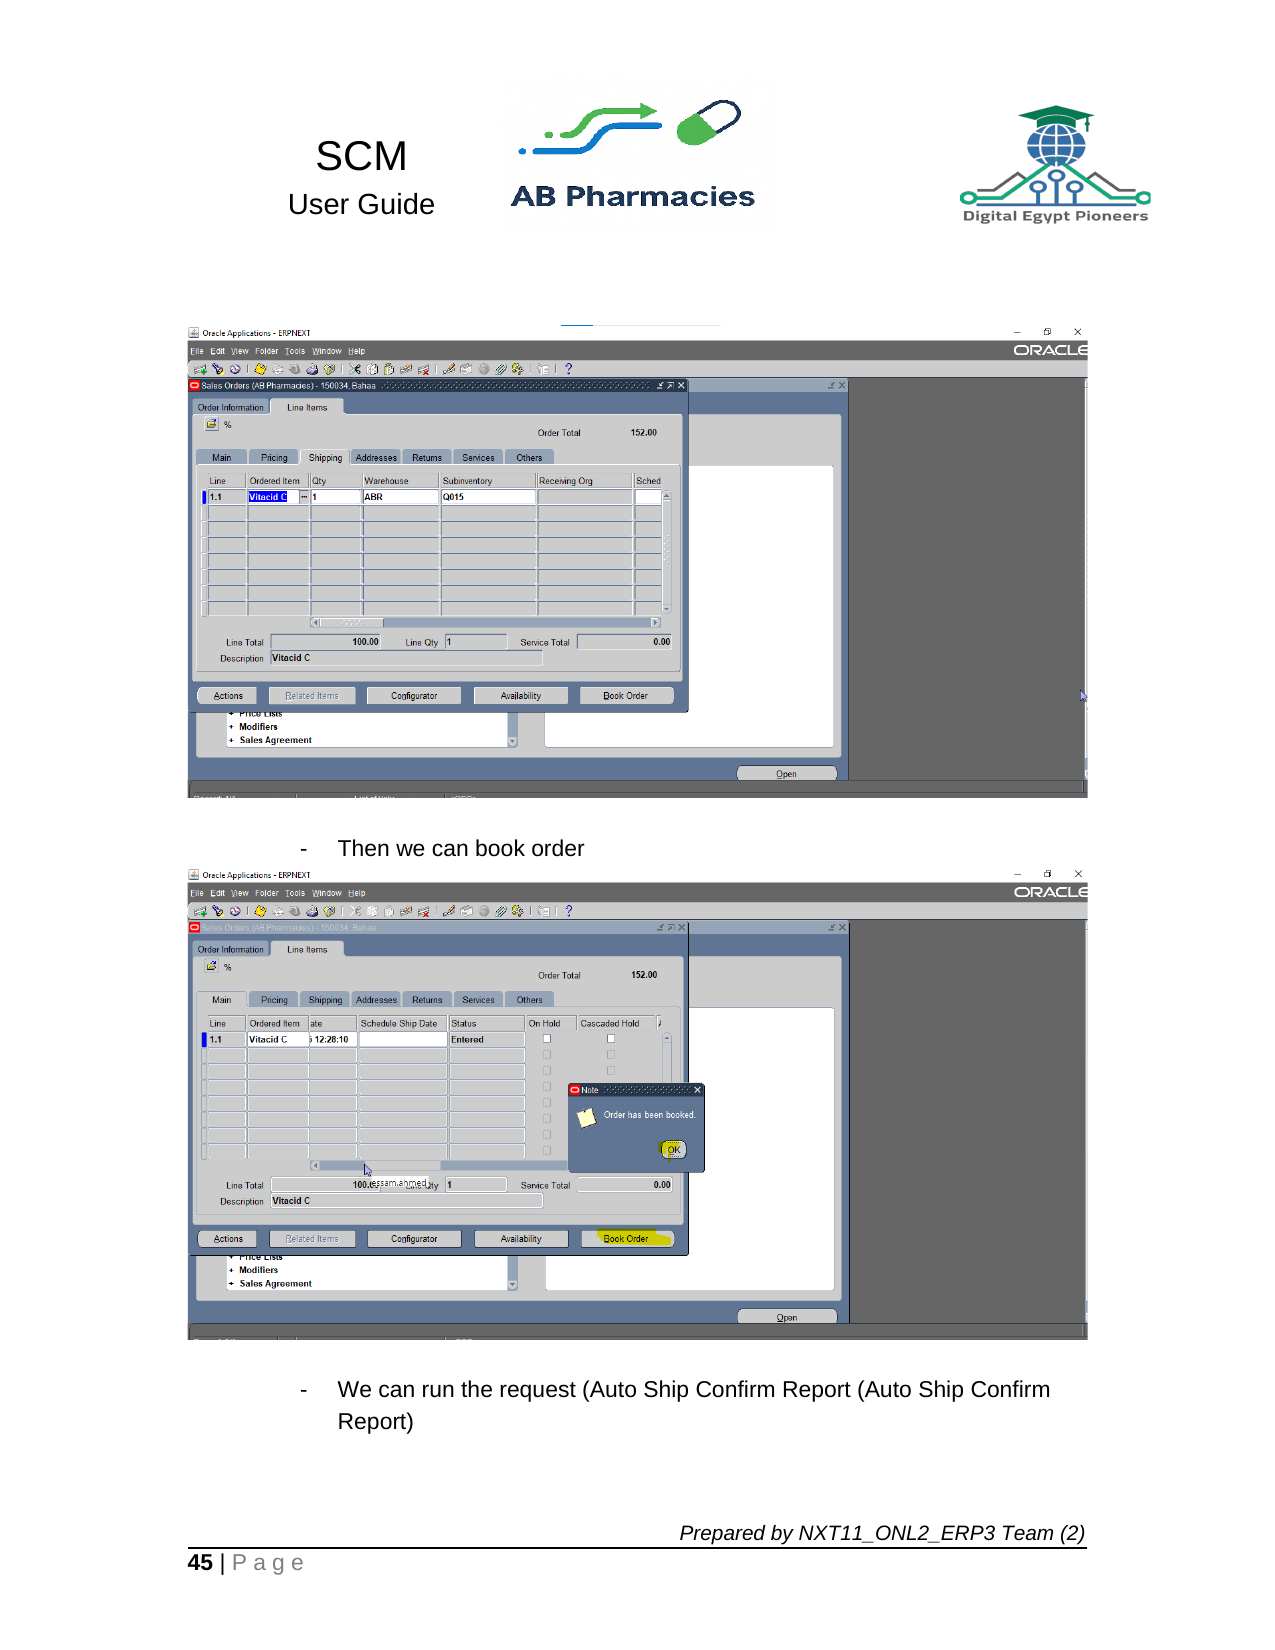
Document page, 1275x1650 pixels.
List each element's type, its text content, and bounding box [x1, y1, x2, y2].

list We can run the request (Auto Ship Confirm Report (Auto Ship Confirm Report) [300, 1373, 1087, 1435]
list Then we can book order [300, 832, 1087, 863]
picture [498, 75, 777, 235]
picture [187, 867, 1088, 1340]
picture [960, 102, 1151, 225]
picture [187, 325, 1088, 798]
